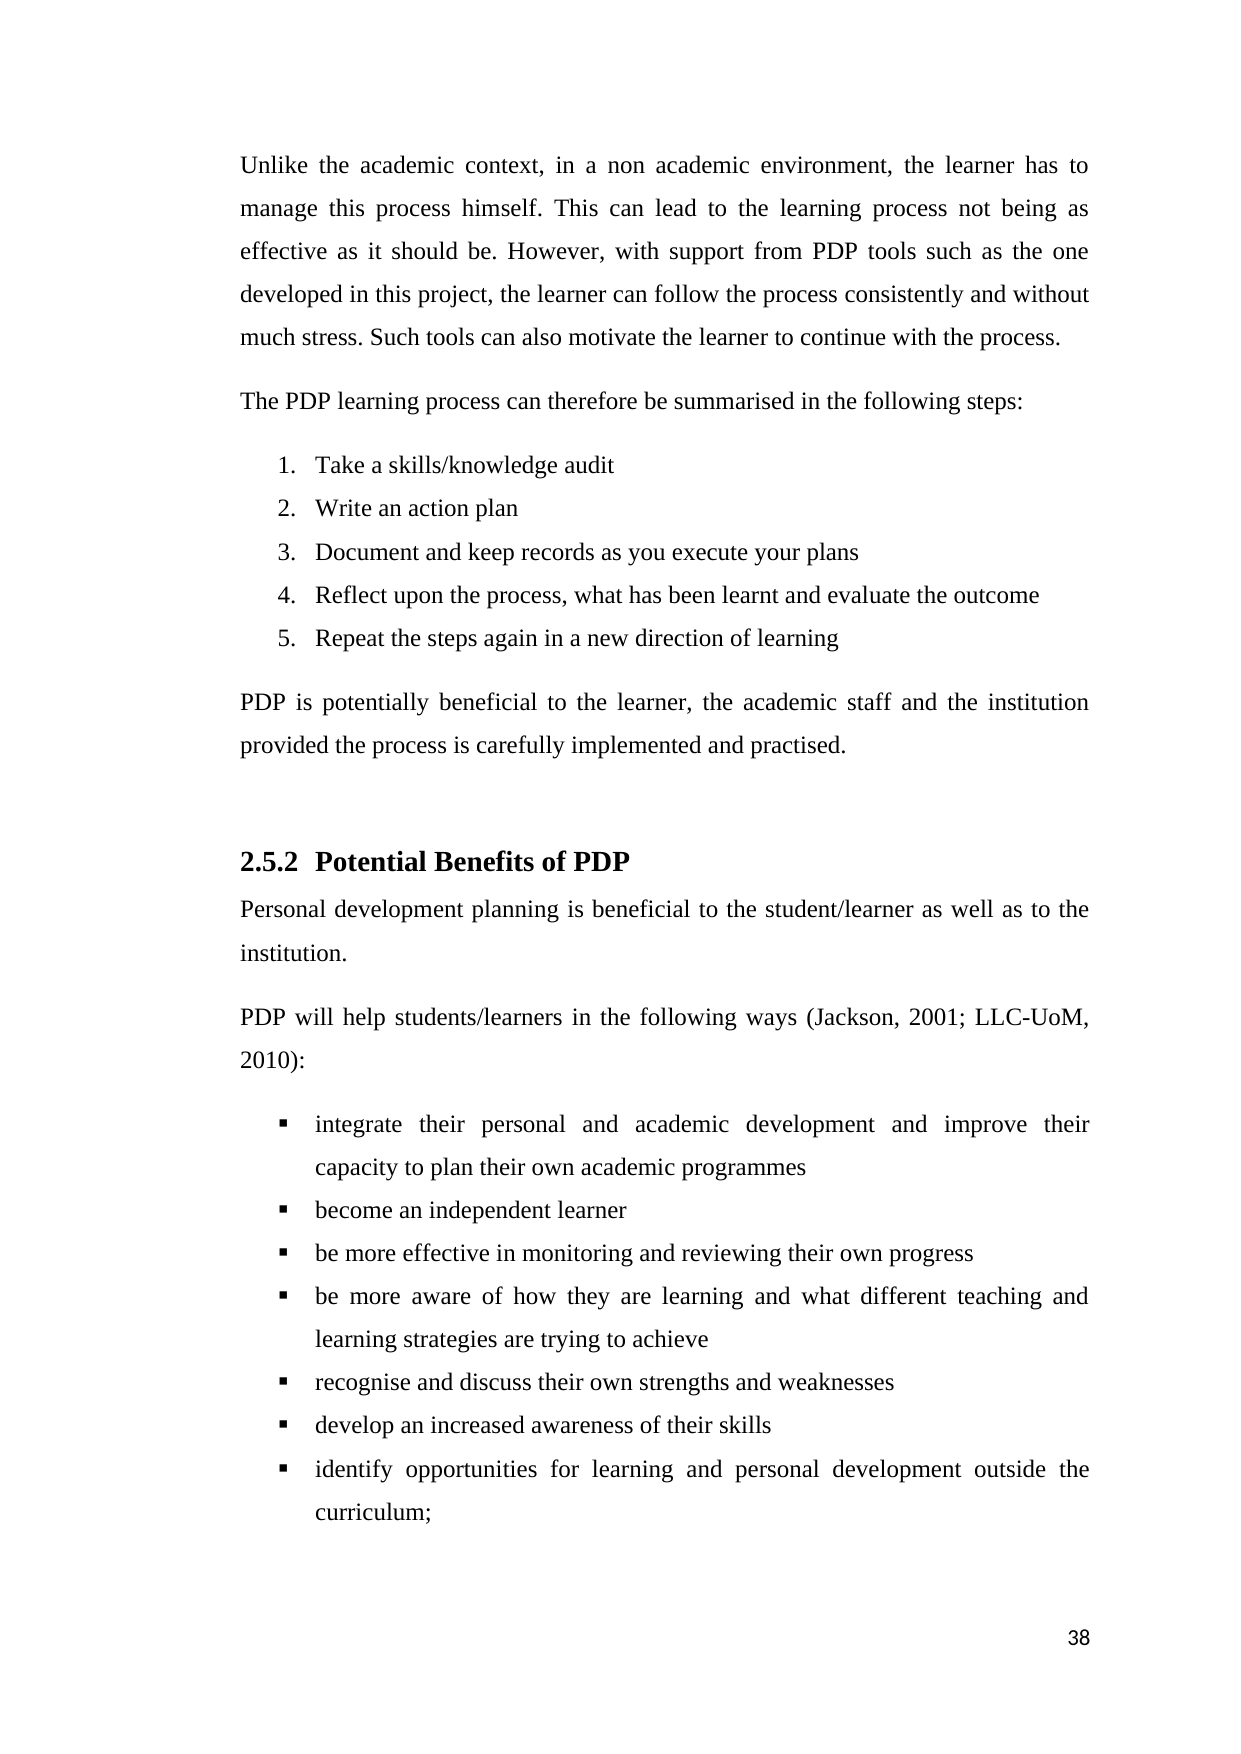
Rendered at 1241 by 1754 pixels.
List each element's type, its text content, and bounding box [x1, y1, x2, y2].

list identify opportunities for learning and personal development outside the curriculum; [277, 1454, 1090, 1526]
list develop an increased awareness of their skills [277, 1411, 1090, 1439]
list Take a skills/knowledge audit [277, 450, 1090, 479]
list become an independent learner [277, 1195, 1090, 1224]
subtitle 2.5.2 Potential Benefits of PDP [240, 794, 1090, 878]
list Document and keep records as you execute your plans [277, 537, 1090, 565]
list Reflect upon the process, what has been learnt and evaluate the outcome [277, 580, 1090, 608]
list be more aware of how they are learning and what different teaching and learning strategies are trying to achieve [277, 1281, 1090, 1353]
list recognise and discuss their own strengths and weaknesses [277, 1367, 1090, 1396]
text The PDP learning process can therefore be summarised in the following steps: [240, 386, 1090, 415]
list Write an action plan [277, 493, 1090, 522]
text Unlike the academic context, in a non academic environment, the learner has to manage this process himself. This can lead to the learning process not being as effective as it should be. However, with support from PDP tools such as the one developed in this project, the learner can follow the process consistently and without much stress. Such tools can also motivate the learner to continue with the process. [240, 150, 1090, 351]
list Repeat the steps again in a new direction of learning [277, 623, 1090, 652]
text PDP will help students/learners in the following ways (Jackson, 2001; LLC-UoM, 2010): [240, 1002, 1090, 1073]
list be more effective in monitoring and reviewing their own progress [277, 1238, 1090, 1267]
list integrate their personal and academic development and improve their capacity to plan their own academic programmes [277, 1109, 1090, 1181]
text Personal development planning is beneficial to the student/learner as well as to the institution. [240, 894, 1090, 966]
text PDP is potentially beneficial to the learner, the academic staff and the institution provided the process is carefully implemented and practised. [240, 687, 1090, 759]
